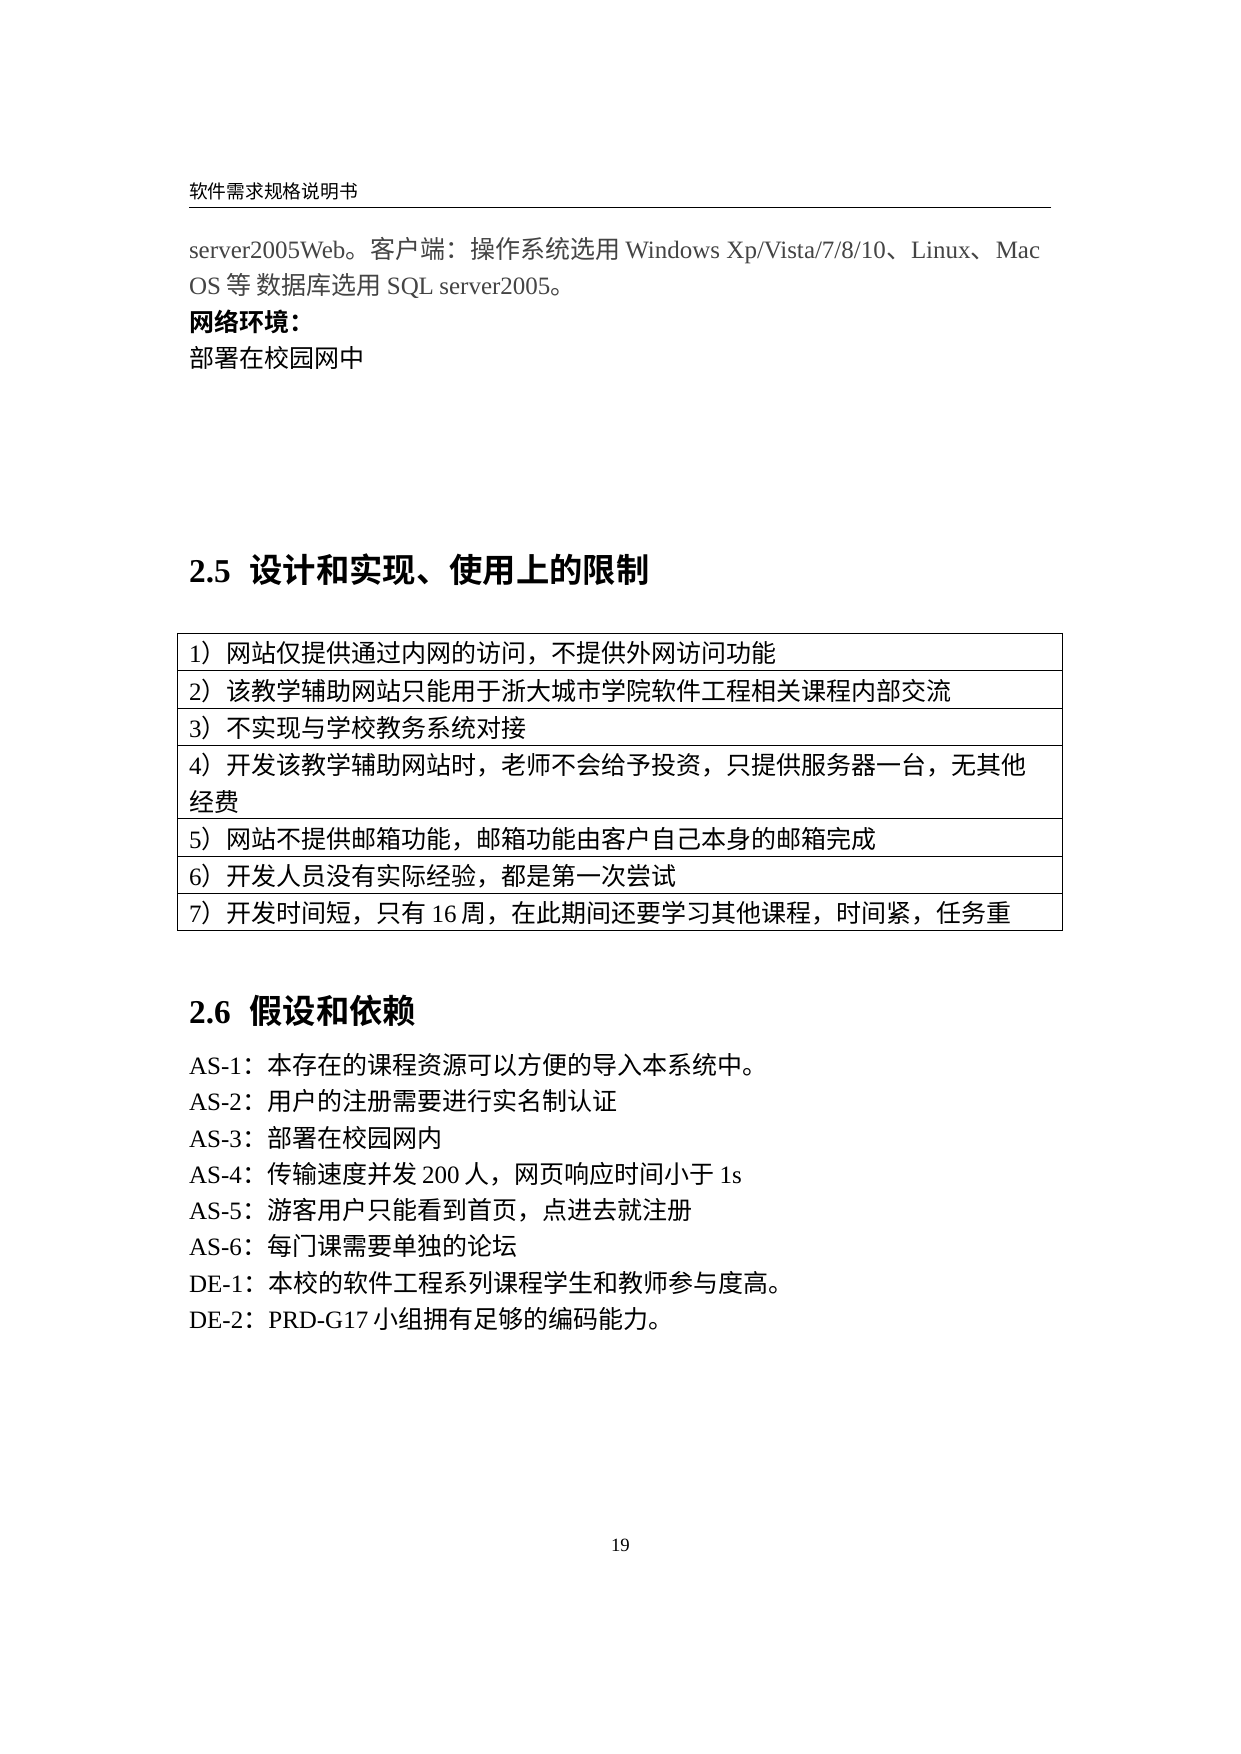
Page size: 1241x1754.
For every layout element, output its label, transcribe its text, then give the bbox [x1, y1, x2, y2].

text AS-5：游客用户只能看到首页，点进去就注册 [189, 1191, 1051, 1227]
table_cell 5）网站不提供邮箱功能，邮箱功能由客户自己本身的邮箱完成 [178, 819, 1062, 856]
text DE-1：本校的软件工程系列课程学生和教师参与度高。 [189, 1263, 1051, 1299]
subtitle 设计和实现、使用上的限制 [189, 543, 1051, 592]
text 网络环境： [189, 302, 1051, 338]
table_header 1）网站仅提供通过内网的访问，不提供外网访问功能 [178, 634, 1062, 670]
table_cell 6）开发人员没有实际经验，都是第一次尝试 [178, 857, 1062, 893]
text AS-4：传输速度并发200人，网页响应时间小于1s [189, 1154, 1051, 1191]
text 服务端：操作系统选用Red Hat Enterprise Linux 数据库选用SQL server2005Web。客户端：操作系统选用Windows Xp/Vista/7/8/10、Linux、Mac OS等 数据库选用SQL server2005。 [189, 229, 1051, 302]
table_cell 4）开发该教学辅助网站时，老师不会给予投资，只提供服务器一台，无其他经费 [178, 746, 1062, 818]
table_cell 2）该教学辅助网站只能用于浙大城市学院软件工程相关课程内部交流 [178, 671, 1062, 707]
text AS-6：每门课需要单独的论坛 [189, 1227, 1051, 1263]
text AS-3：部署在校园网内 [189, 1118, 1051, 1154]
subtitle 假设和依赖 [189, 985, 1051, 1033]
table_cell 3）不实现与学校教务系统对接 [178, 709, 1062, 745]
table_cell 7）开发时间短，只有16周，在此期间还要学习其他课程，时间紧，任务重 [178, 894, 1062, 930]
text AS-2：用户的注册需要进行实名制认证 [189, 1082, 1051, 1118]
text DE-2：PRD-G17小组拥有足够的编码能力。 [189, 1299, 1051, 1336]
text 部署在校园网中 [189, 338, 1051, 374]
text AS-1：本存在的课程资源可以方便的导入本系统中。 [189, 1046, 1051, 1082]
